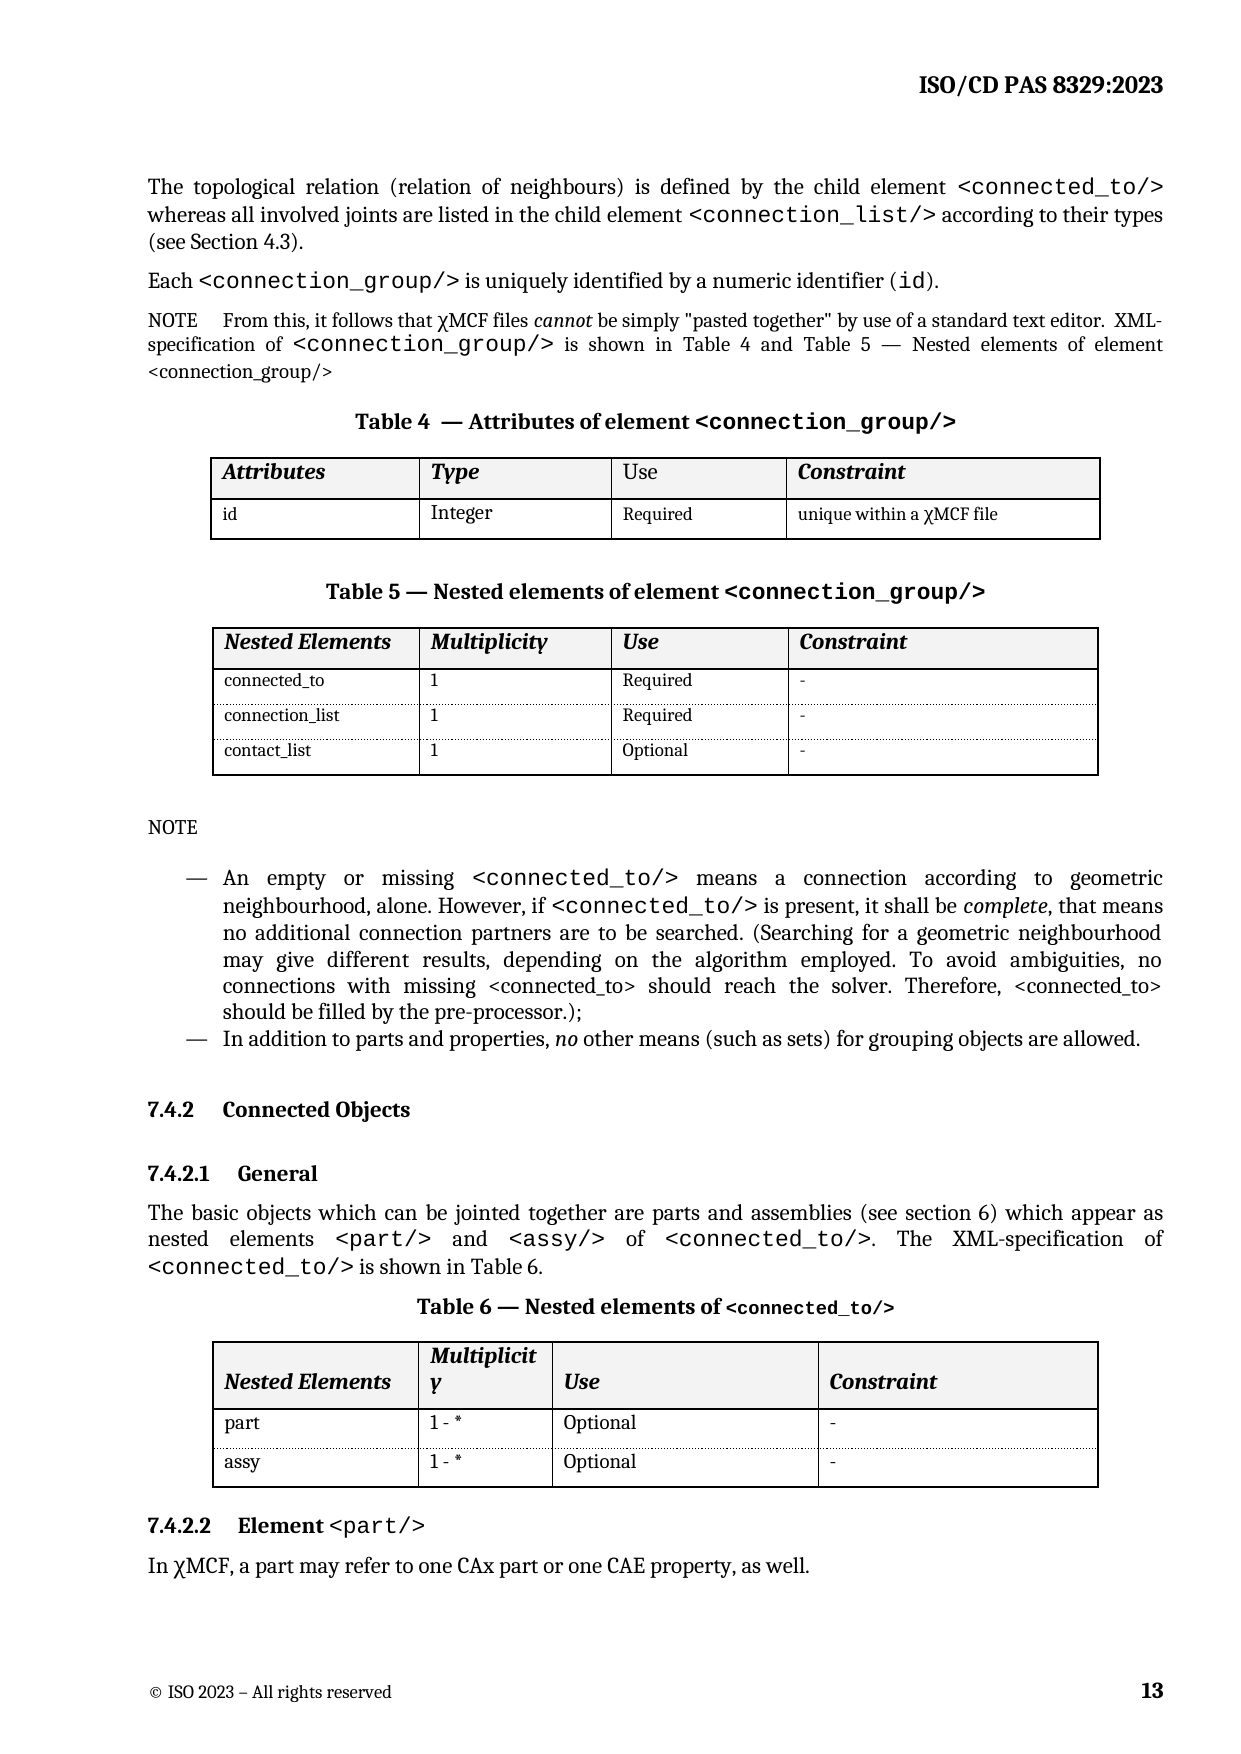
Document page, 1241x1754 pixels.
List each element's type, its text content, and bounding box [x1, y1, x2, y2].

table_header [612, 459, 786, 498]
list In addition to parts and properties, no other means (such as sets) for grouping objects are allowed. [185, 1025, 1163, 1052]
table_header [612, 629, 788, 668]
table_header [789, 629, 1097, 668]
list An empty or missing <connected_to/> means a connection according to geometric neighbourhood, alone. However, if <connected_to/> is present, it shall be complete, that means no additional connection partners are to be searched. (Searching for a geometric neighbourhood may give different results, depending on the algorithm employed. To avoid ambiguities, no connections with missing <connected_to> should reach the solver. Therefore, <connected_to> should be filled by the pre-processor.); [185, 865, 1163, 1025]
text Table 5 — Nested elements of element <connection_group/> [148, 578, 1163, 606]
text NOTE [148, 815, 1163, 840]
subtitle Connected Objects [148, 1097, 1163, 1123]
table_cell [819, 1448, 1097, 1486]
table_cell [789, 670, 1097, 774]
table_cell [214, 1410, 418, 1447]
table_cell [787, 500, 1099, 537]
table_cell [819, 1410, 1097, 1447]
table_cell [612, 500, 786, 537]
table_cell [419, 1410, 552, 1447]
subtitle Element <part/> [148, 1513, 1163, 1541]
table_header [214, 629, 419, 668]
text The topological relation (relation of neighbours) is defined by the child element <connected_to/> whereas all involved joints are listed in the child element <connection_list/> according to their types (see Section 4.3). [148, 174, 1163, 255]
text In χMCF, a part may refer to one CAx part or one CAE property, as well. [148, 1553, 1163, 1579]
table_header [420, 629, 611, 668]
text The basic objects which can be jointed together are parts and assemblies (see section 6) which appear as nested elements <part/> and <assy/> of <connected_to/>. The XML-specification of <connected_to/> is shown in Table 6. [148, 1199, 1163, 1281]
text NOTE From this, it follows that χMCF files cannot be simply "pasted together" by use of a standard text editor. XML-specification of <connection_group/> is shown in Table 4 and Table 5 — Nested elements of element <connection_group/> [148, 308, 1163, 384]
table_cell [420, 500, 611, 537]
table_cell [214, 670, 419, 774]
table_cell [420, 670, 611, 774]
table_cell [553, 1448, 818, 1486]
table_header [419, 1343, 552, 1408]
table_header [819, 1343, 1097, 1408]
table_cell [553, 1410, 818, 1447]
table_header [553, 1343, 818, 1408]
subtitle General [148, 1161, 1163, 1187]
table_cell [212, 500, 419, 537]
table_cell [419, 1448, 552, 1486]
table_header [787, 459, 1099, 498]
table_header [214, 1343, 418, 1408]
text Each <connection_group/> is uniquely identified by a numeric identifier (id). [148, 268, 1163, 295]
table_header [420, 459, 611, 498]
text Table 6 — Nested elements of <connected_to/> [148, 1293, 1163, 1320]
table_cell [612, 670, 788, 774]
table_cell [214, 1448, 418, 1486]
text Table 4 — Attributes of element <connection_group/> [148, 409, 1163, 436]
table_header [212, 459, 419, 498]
